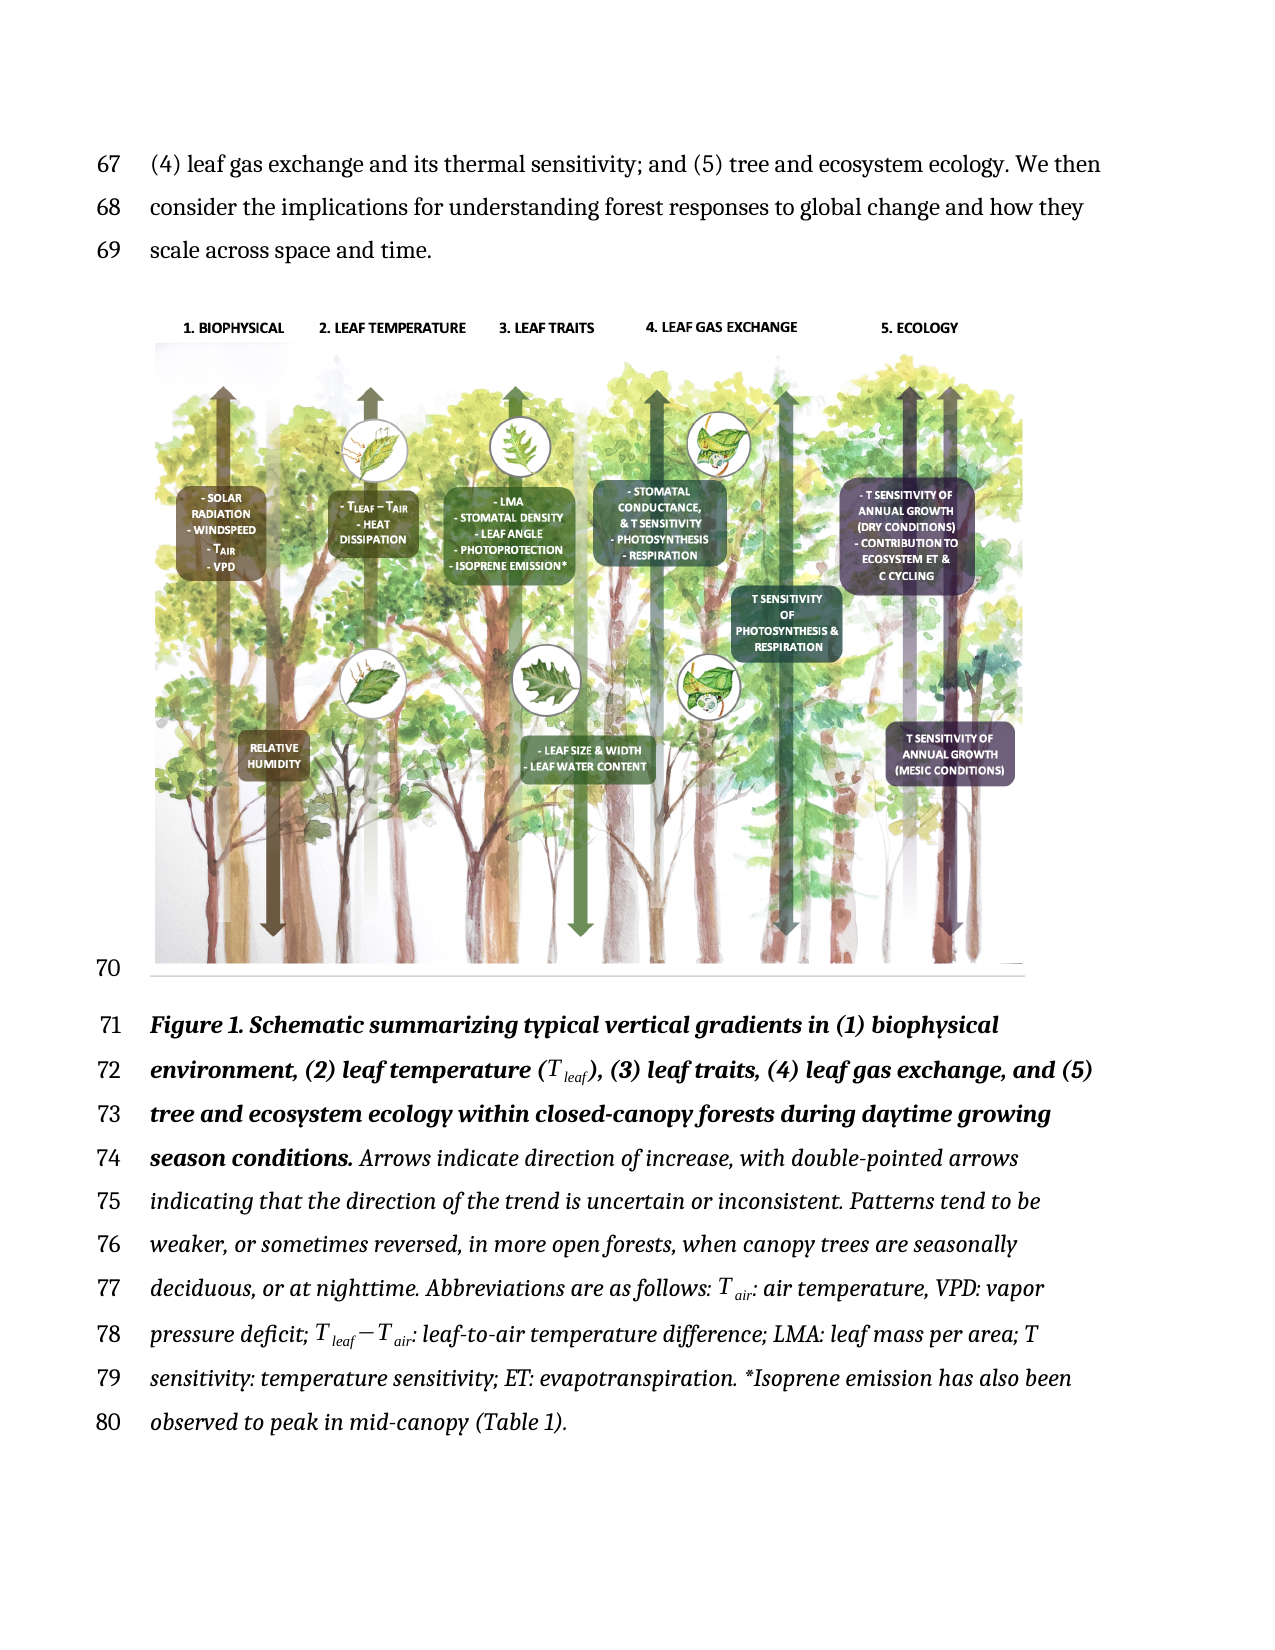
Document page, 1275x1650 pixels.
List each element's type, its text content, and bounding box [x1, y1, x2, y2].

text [150, 150, 1125, 265]
picture [150, 298, 1025, 977]
text Figure 1. Schematic summarizing typical vertical gradients in (1) biophysical environment, (2) leaf temperature (), (3) leaf traits, (4) leaf gas exchange, and (5) tree and ecosystem ecology within closed-canopy forests during daytime growing season conditions. Arrows indicate direction of increase, with double-pointed arrows indicating that the direction of the trend is uncertain or inconsistent. Patterns tend to be weaker, or sometimes reversed, in more open forests, when canopy trees are seasonally deciduous, or at nighttime. Abbreviations are as follows: : air temperature, VPD: vapor pressure deficit; : leaf-to-air temperature difference; LMA: leaf mass per area; T sensitivity: temperature sensitivity; ET: evapotranspiration. *Isoprene emission has also been observed to peak in mid-canopy (Table 1). [150, 1011, 1125, 1436]
